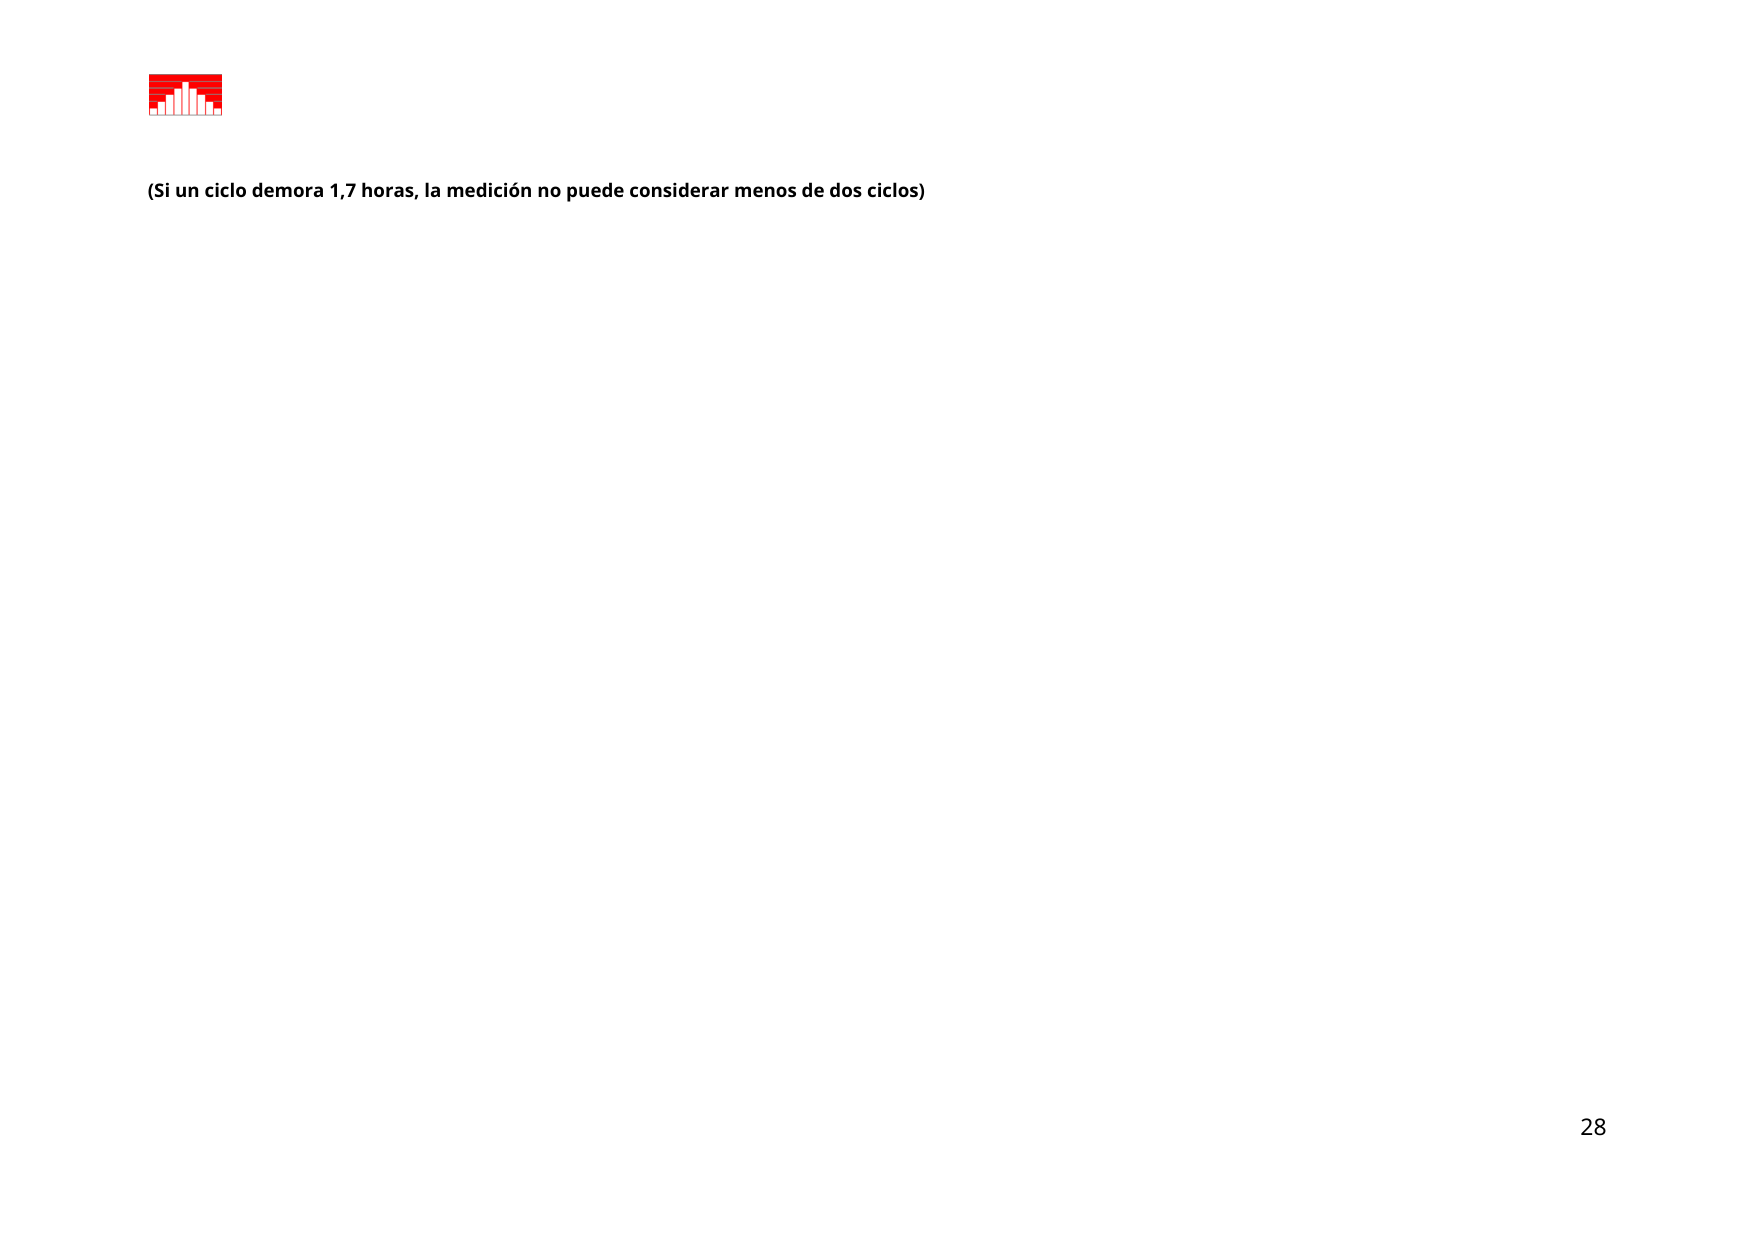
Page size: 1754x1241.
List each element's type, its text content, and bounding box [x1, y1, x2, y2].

text (Si un ciclo demora 1,7 horas, la medición no puede considerar menos de dos ciclos) [148, 177, 1606, 203]
picture [147, 73, 224, 117]
